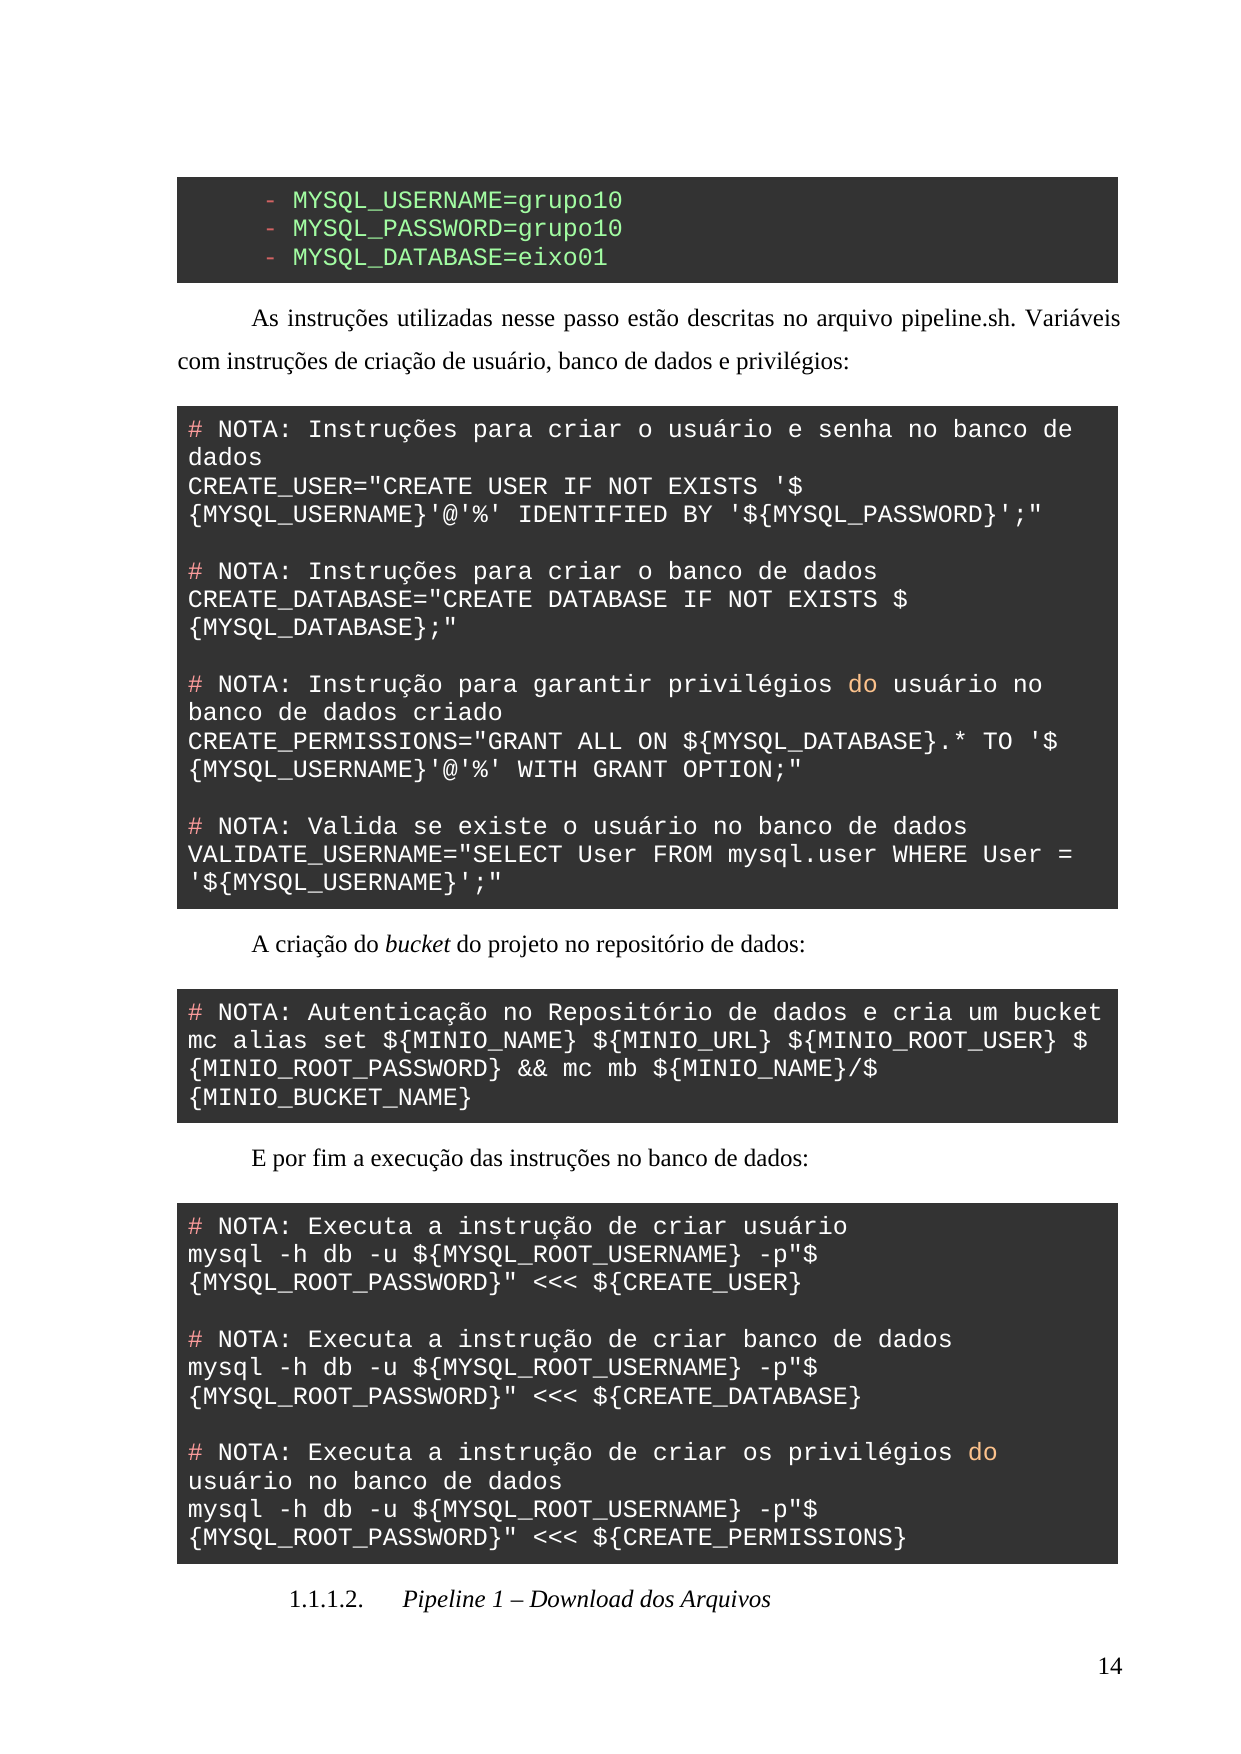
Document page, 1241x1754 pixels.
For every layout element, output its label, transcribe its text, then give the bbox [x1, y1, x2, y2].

table_header # NOTA: Autenticação no Repositório de dados e cria um bucket mc alias set ${MINIO_NAME} ${MINIO_URL} ${MINIO_ROOT_USER} ${MINIO_ROOT_PASSWORD} && mc mb ${MINIO_NAME}/${MINIO_BUCKET_NAME} [177, 989, 1118, 1123]
text As instruções utilizadas nesse passo estão descritas no arquivo pipeline.sh. Variáveis com instruções de criação de usuário, banco de dados e privilégios: [177, 303, 1122, 375]
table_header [177, 177, 1118, 283]
table_header # NOTA: Executa a instrução de criar usuário mysql -h db -u ${MYSQL_ROOT_USERNAME} -p"${MYSQL_ROOT_PASSWORD}" <<< ${CREATE_USER} # NOTA: Executa a instrução de criar banco de dados mysql -h db -u ${MYSQL_ROOT_USERNAME} -p"${MYSQL_ROOT_PASSWORD}" <<< ${CREATE_DATABASE} # NOTA: Executa a instrução de criar os privilégios do usuário no banco de dados mysql -h db -u ${MYSQL_ROOT_USERNAME} -p"${MYSQL_ROOT_PASSWORD}" <<< ${CREATE_PERMISSIONS} [177, 1203, 1118, 1564]
list Pipeline 1 – Download dos Arquivos [288, 1584, 1122, 1613]
table_header # NOTA: Instruções para criar o usuário e senha no banco de dados CREATE_USER="CREATE USER IF NOT EXISTS '${MYSQL_USERNAME}'@'%' IDENTIFIED BY '${MYSQL_PASSWORD}';" # NOTA: Instruções para criar o banco de dados CREATE_DATABASE="CREATE DATABASE IF NOT EXISTS ${MYSQL_DATABASE};" # NOTA: Instrução para garantir privilégios do usuário no banco de dados criado CREATE_PERMISSIONS="GRANT ALL ON ${MYSQL_DATABASE}.* TO '${MYSQL_USERNAME}'@'%' WITH GRANT OPTION;" # NOTA: Valida se existe o usuário no banco de dados VALIDATE_USERNAME="SELECT User FROM mysql.user WHERE User = '${MYSQL_USERNAME}';" [177, 406, 1118, 909]
text E por fim a execução das instruções no banco de dados: [177, 1143, 1122, 1172]
text A criação do bucket do projeto no repositório de dados: [177, 929, 1122, 958]
